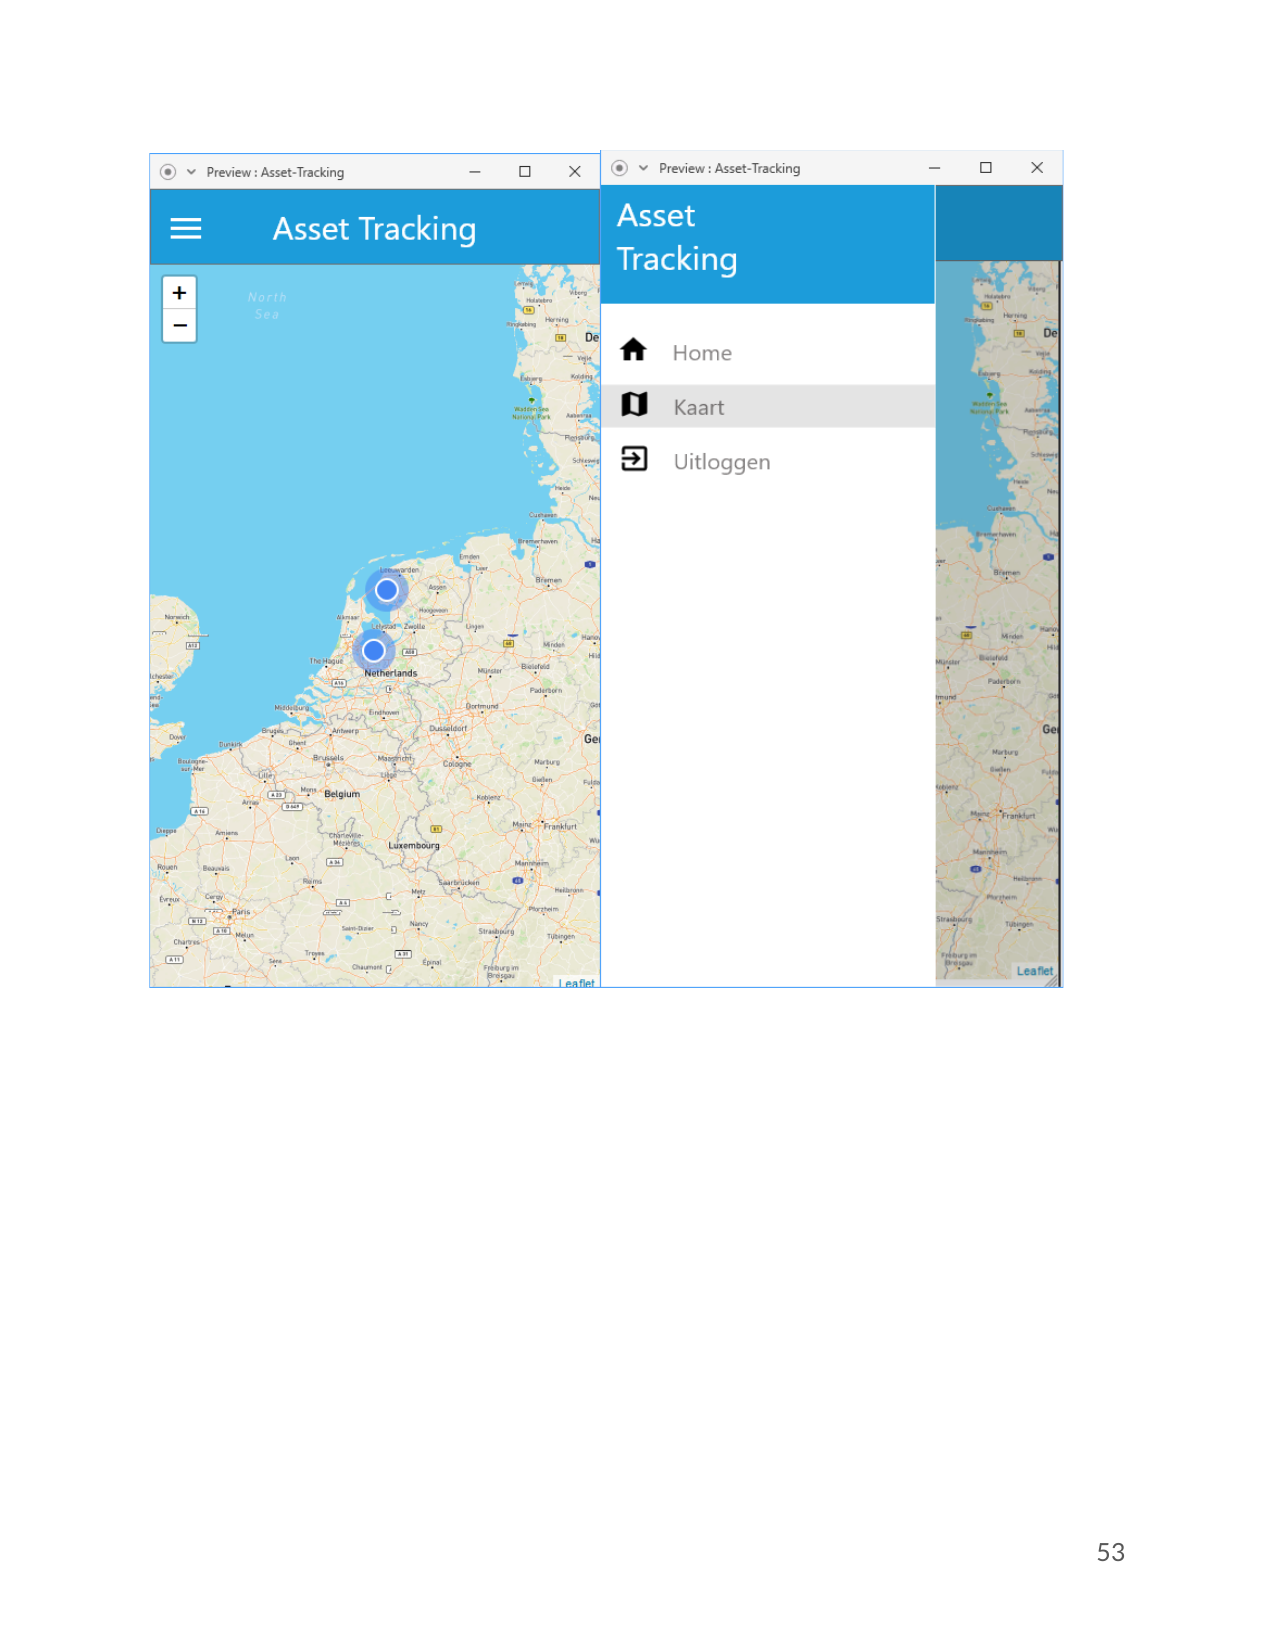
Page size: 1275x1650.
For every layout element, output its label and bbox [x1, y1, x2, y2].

picture [149, 150, 1064, 988]
